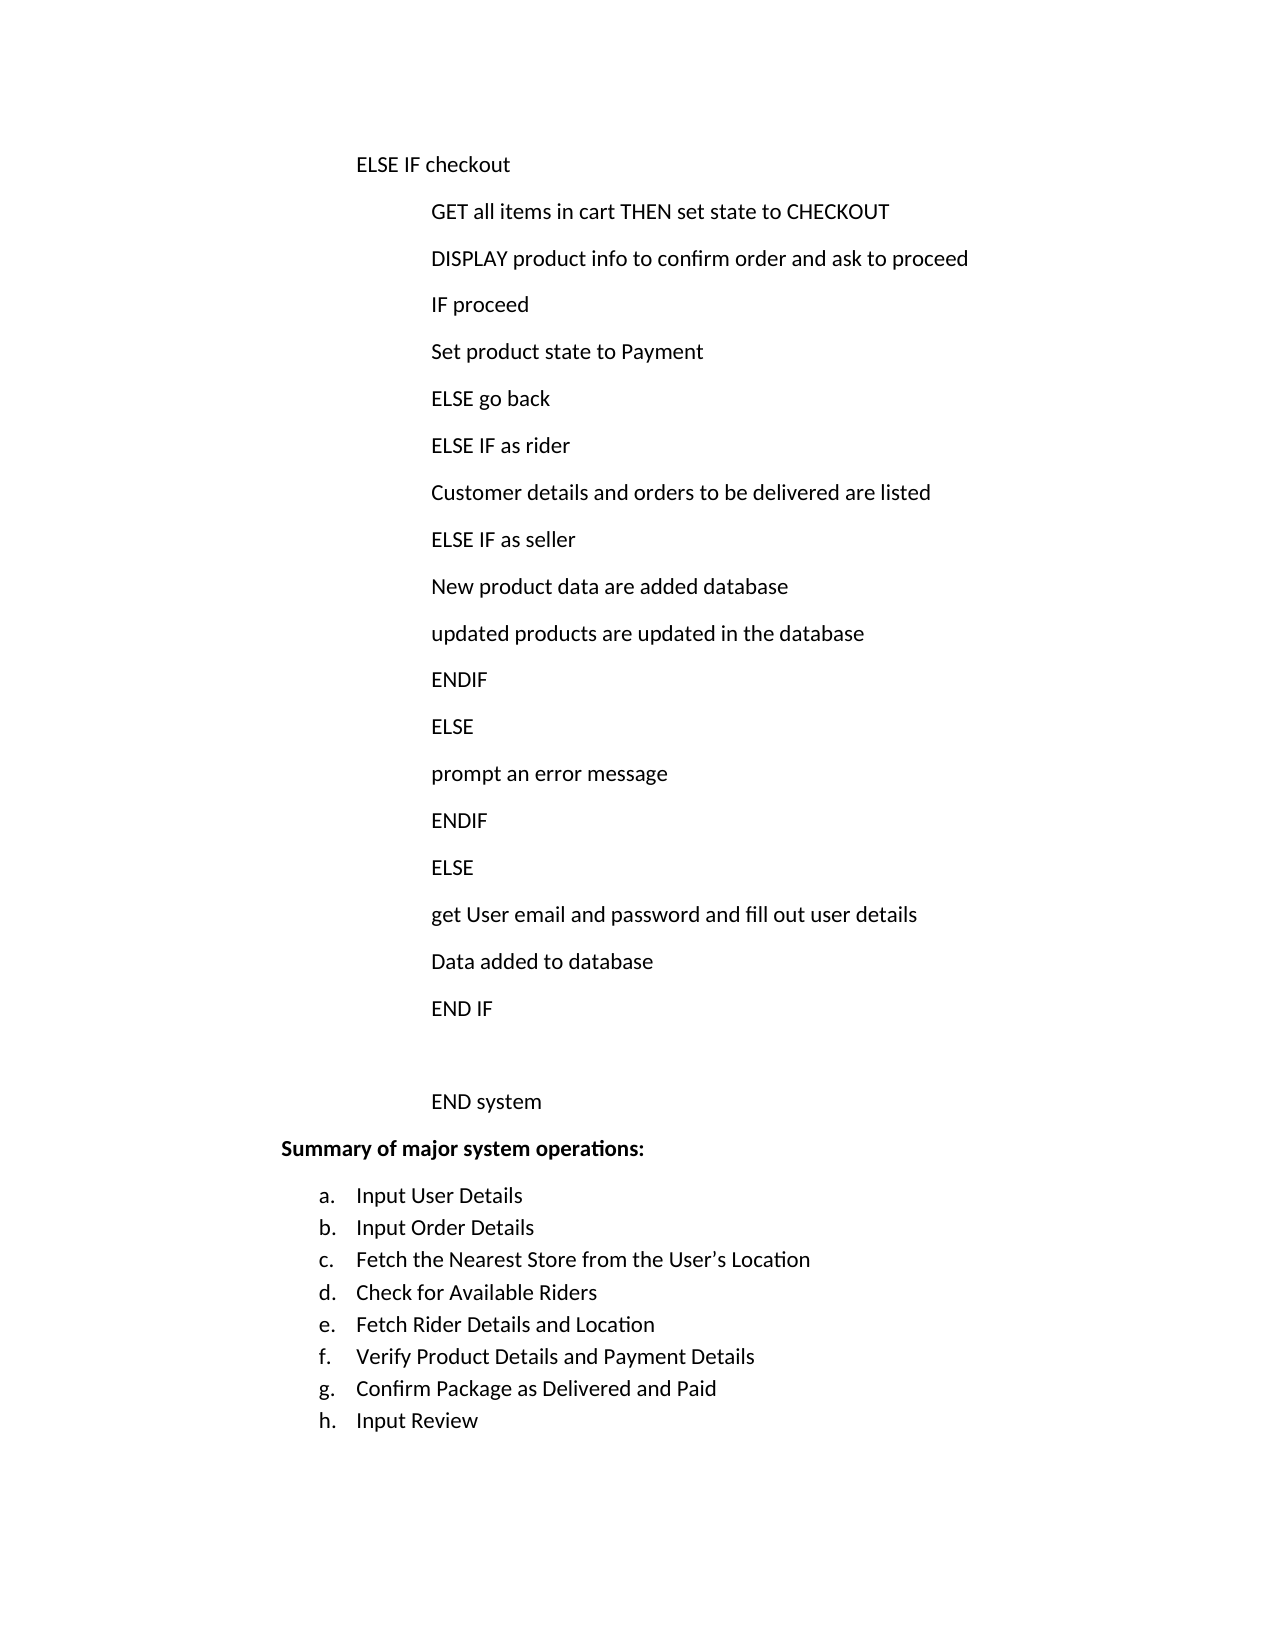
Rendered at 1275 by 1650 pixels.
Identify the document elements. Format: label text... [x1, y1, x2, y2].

text ELSE IF as rider [281, 431, 1125, 459]
list Input Review [319, 1407, 1125, 1434]
list Verify Product Details and Payment Details [319, 1342, 1125, 1370]
text IF proceed [281, 291, 1125, 319]
text Summary of major system operations: [281, 1134, 1125, 1162]
text ELSE IF as seller [281, 525, 1125, 553]
text END IF [356, 994, 1125, 1022]
text ELSE go back [281, 384, 1125, 412]
list Confirm Package as Delivered and Paid [319, 1374, 1125, 1402]
text END system [356, 1087, 1125, 1116]
text GET all items in cart THEN set state to CHECKOUT [281, 197, 1125, 225]
text New product data are added database [356, 572, 1125, 600]
text ENDIF [356, 666, 1125, 694]
list Input Order Details [319, 1213, 1125, 1241]
text Customer details and orders to be delivered are listed [281, 478, 1125, 506]
list Fetch Rider Details and Location [319, 1310, 1125, 1338]
text get User email and password and fill out user details [281, 900, 1125, 928]
list Input User Details [319, 1181, 1125, 1209]
list Check for Available Riders [319, 1278, 1125, 1306]
text DISPLAY product info to confirm order and ask to proceed [281, 244, 1125, 272]
text updated products are updated in the database [356, 619, 1125, 647]
text ELSE [356, 712, 1125, 741]
text Data added to database [281, 947, 1125, 975]
text Set product state to Payment [281, 337, 1125, 366]
text ENDIF [431, 806, 1125, 834]
text prompt an error message [356, 759, 1125, 787]
text ELSE IF checkout [281, 150, 1125, 178]
list Fetch the Nearest Store from the User’s Location [319, 1246, 1125, 1274]
text ELSE [356, 853, 1125, 881]
